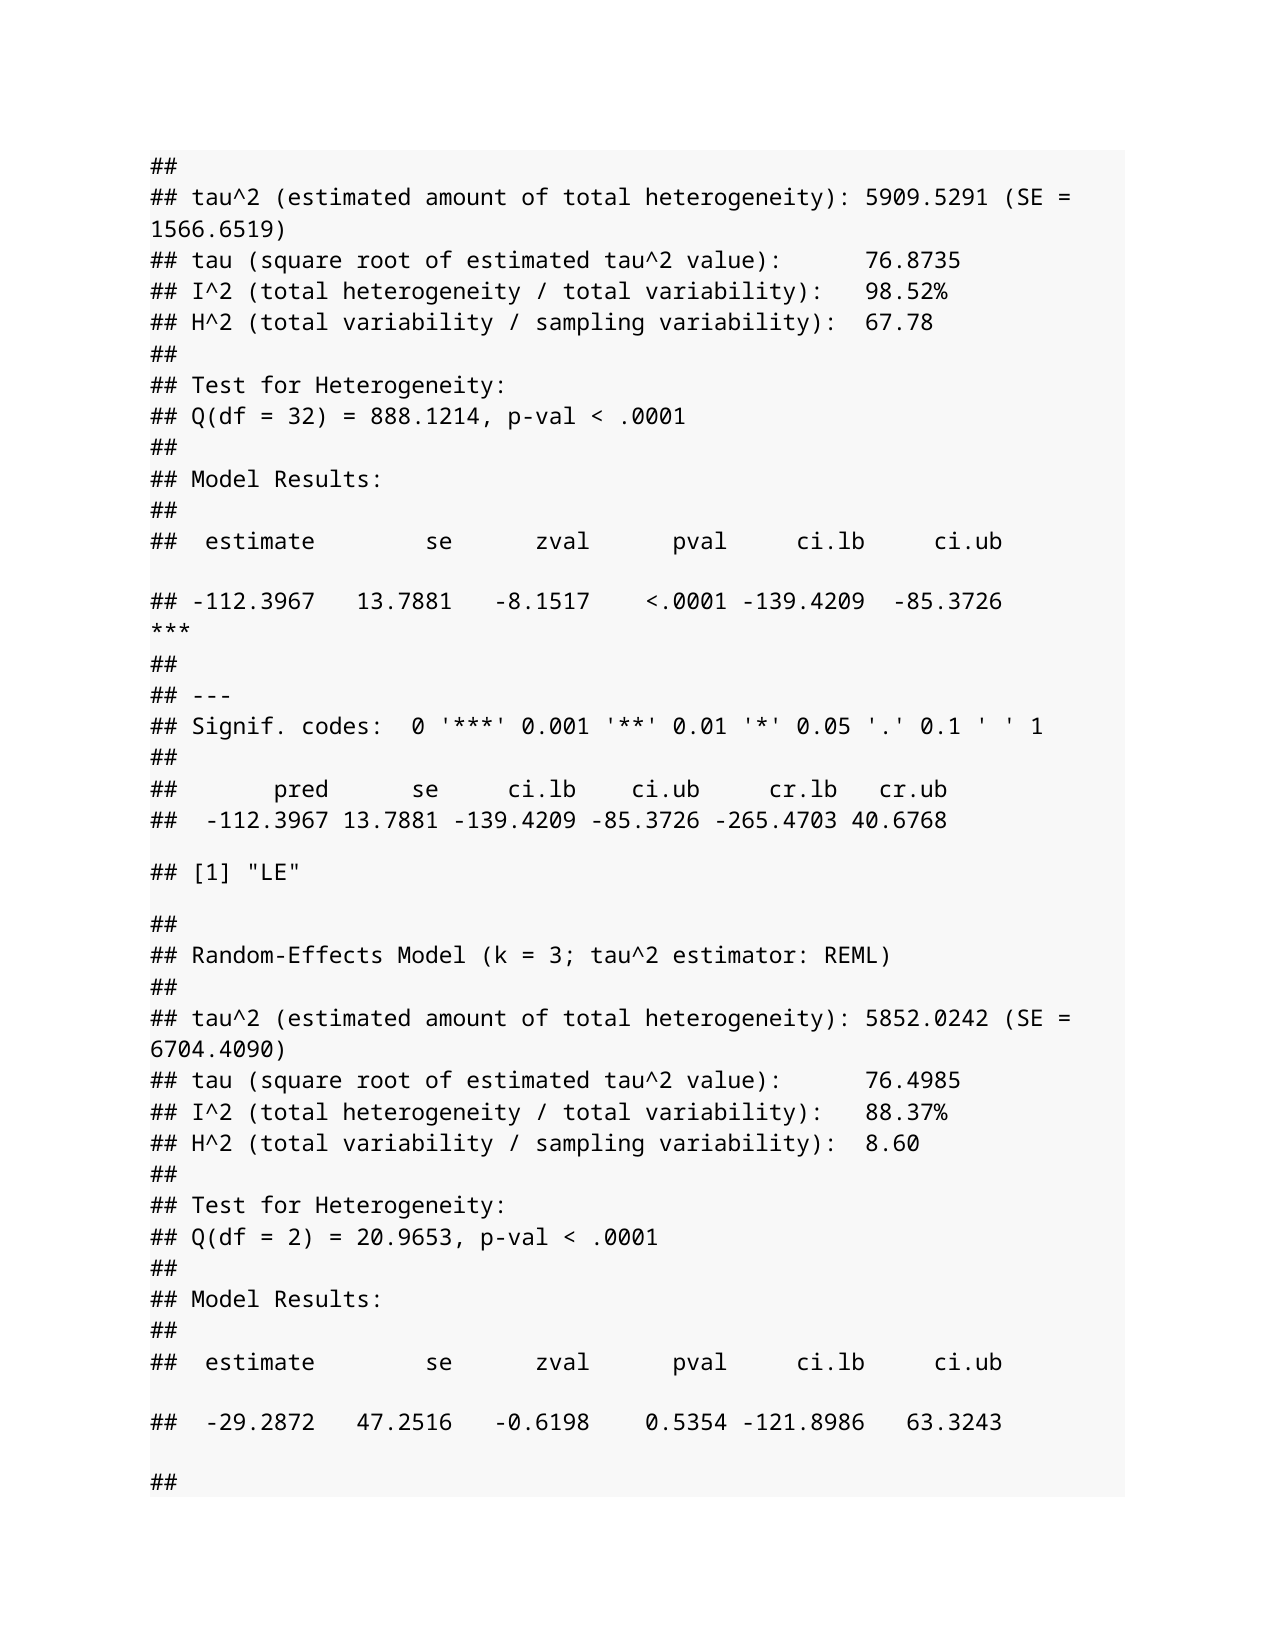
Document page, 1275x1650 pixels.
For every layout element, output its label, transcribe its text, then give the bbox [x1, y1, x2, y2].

text ## [1] "LE" [150, 856, 1125, 887]
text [150, 150, 1125, 835]
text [150, 908, 1125, 1497]
